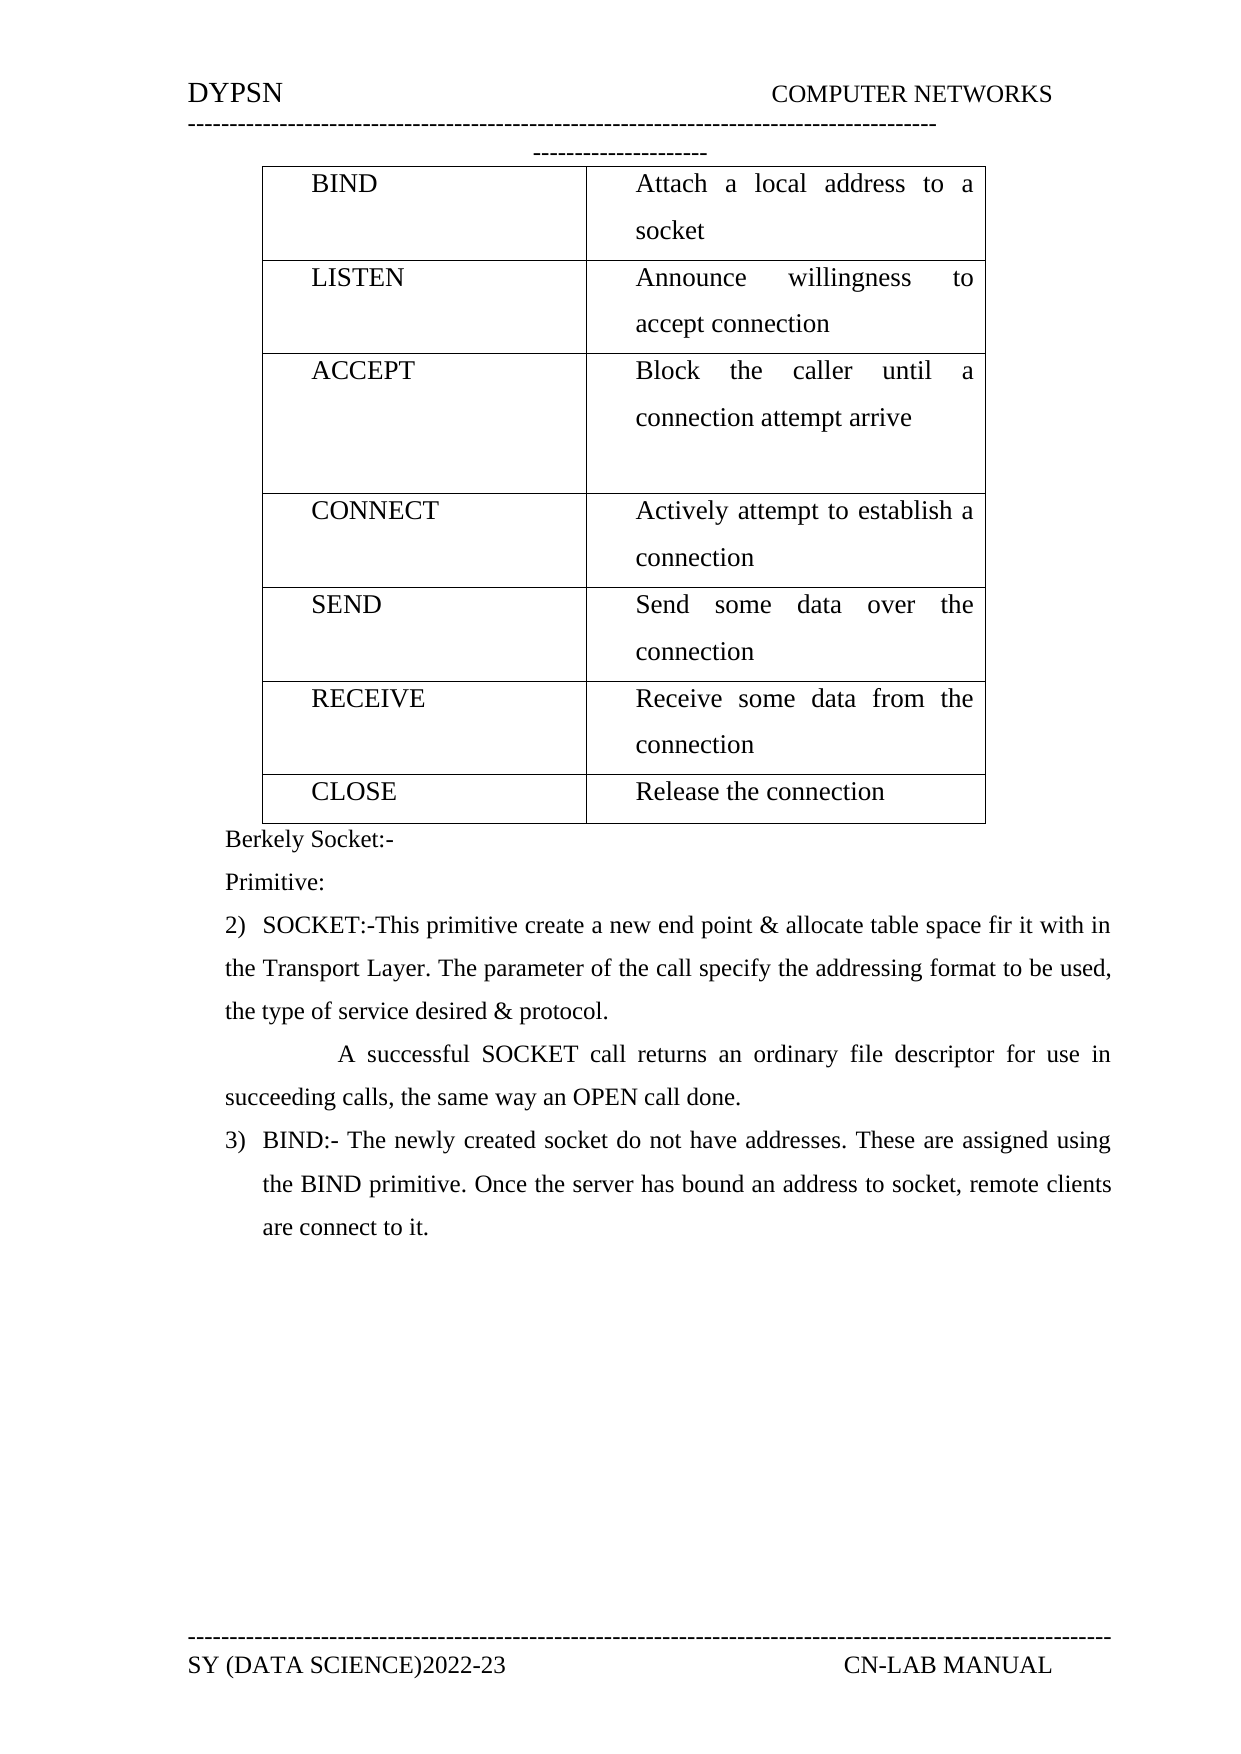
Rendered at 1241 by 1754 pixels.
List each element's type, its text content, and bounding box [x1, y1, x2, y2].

table_cell SEND [263, 588, 586, 681]
list BIND:- The newly created socket do not have addresses. These are assigned using the BIND primitive. Once the server has bound an address to socket, remote clients are connect to it. [225, 1126, 1112, 1241]
table_cell BIND [263, 167, 586, 260]
table_cell Actively attempt to establish a connection [587, 494, 985, 587]
table_cell Receive some data from the connection [587, 682, 985, 774]
list SOCKET:-This primitive create a new end point & allocate table space fir it with in the Transport Layer. The parameter of the call specify the addressing format to be used, the type of service desired & protocol. [225, 910, 1112, 1025]
text Primitive: [225, 867, 1112, 896]
table_cell CONNECT [263, 494, 586, 587]
table_cell ACCEPT [263, 354, 586, 493]
table_cell LISTEN [263, 261, 586, 353]
table_cell Block the caller until a connection attempt arrive [587, 354, 985, 493]
table_cell Send some data over the connection [587, 588, 985, 681]
text Berkely Socket:- [225, 824, 1112, 852]
table_cell Attach a local address to a socket [587, 167, 985, 260]
table_cell Release the connection [587, 775, 985, 823]
text A successful SOCKET call returns an ordinary file descriptor for use in succeeding calls, the same way an OPEN call done. [225, 1039, 1112, 1111]
table_cell CLOSE [263, 775, 586, 823]
table_cell Announce willingness to accept connection [587, 261, 985, 353]
table_cell RECEIVE [263, 682, 586, 774]
